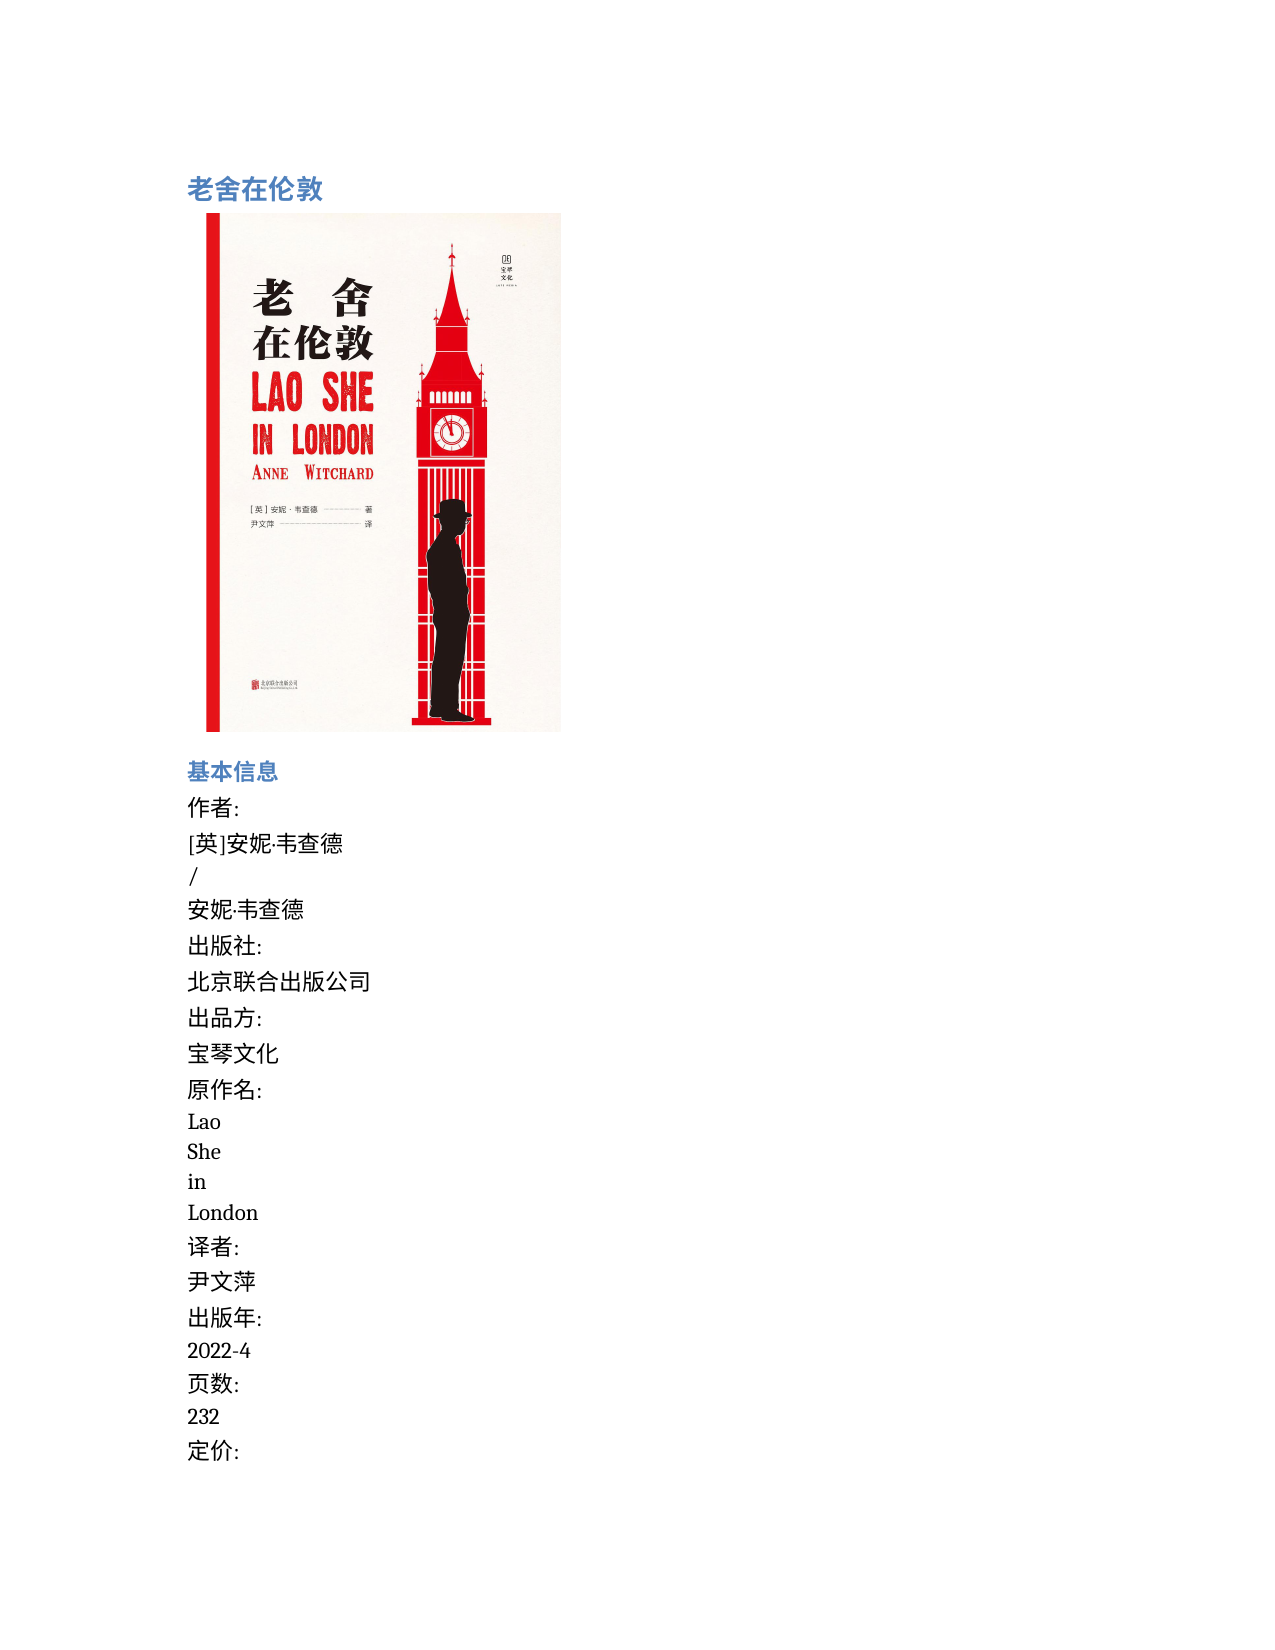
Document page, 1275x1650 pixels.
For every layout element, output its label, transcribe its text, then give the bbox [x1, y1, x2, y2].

subtitle 基本信息 [187, 756, 1087, 787]
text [187, 792, 1087, 1466]
picture [206, 213, 561, 732]
subtitle 老舍在伦敦 [187, 171, 1087, 208]
